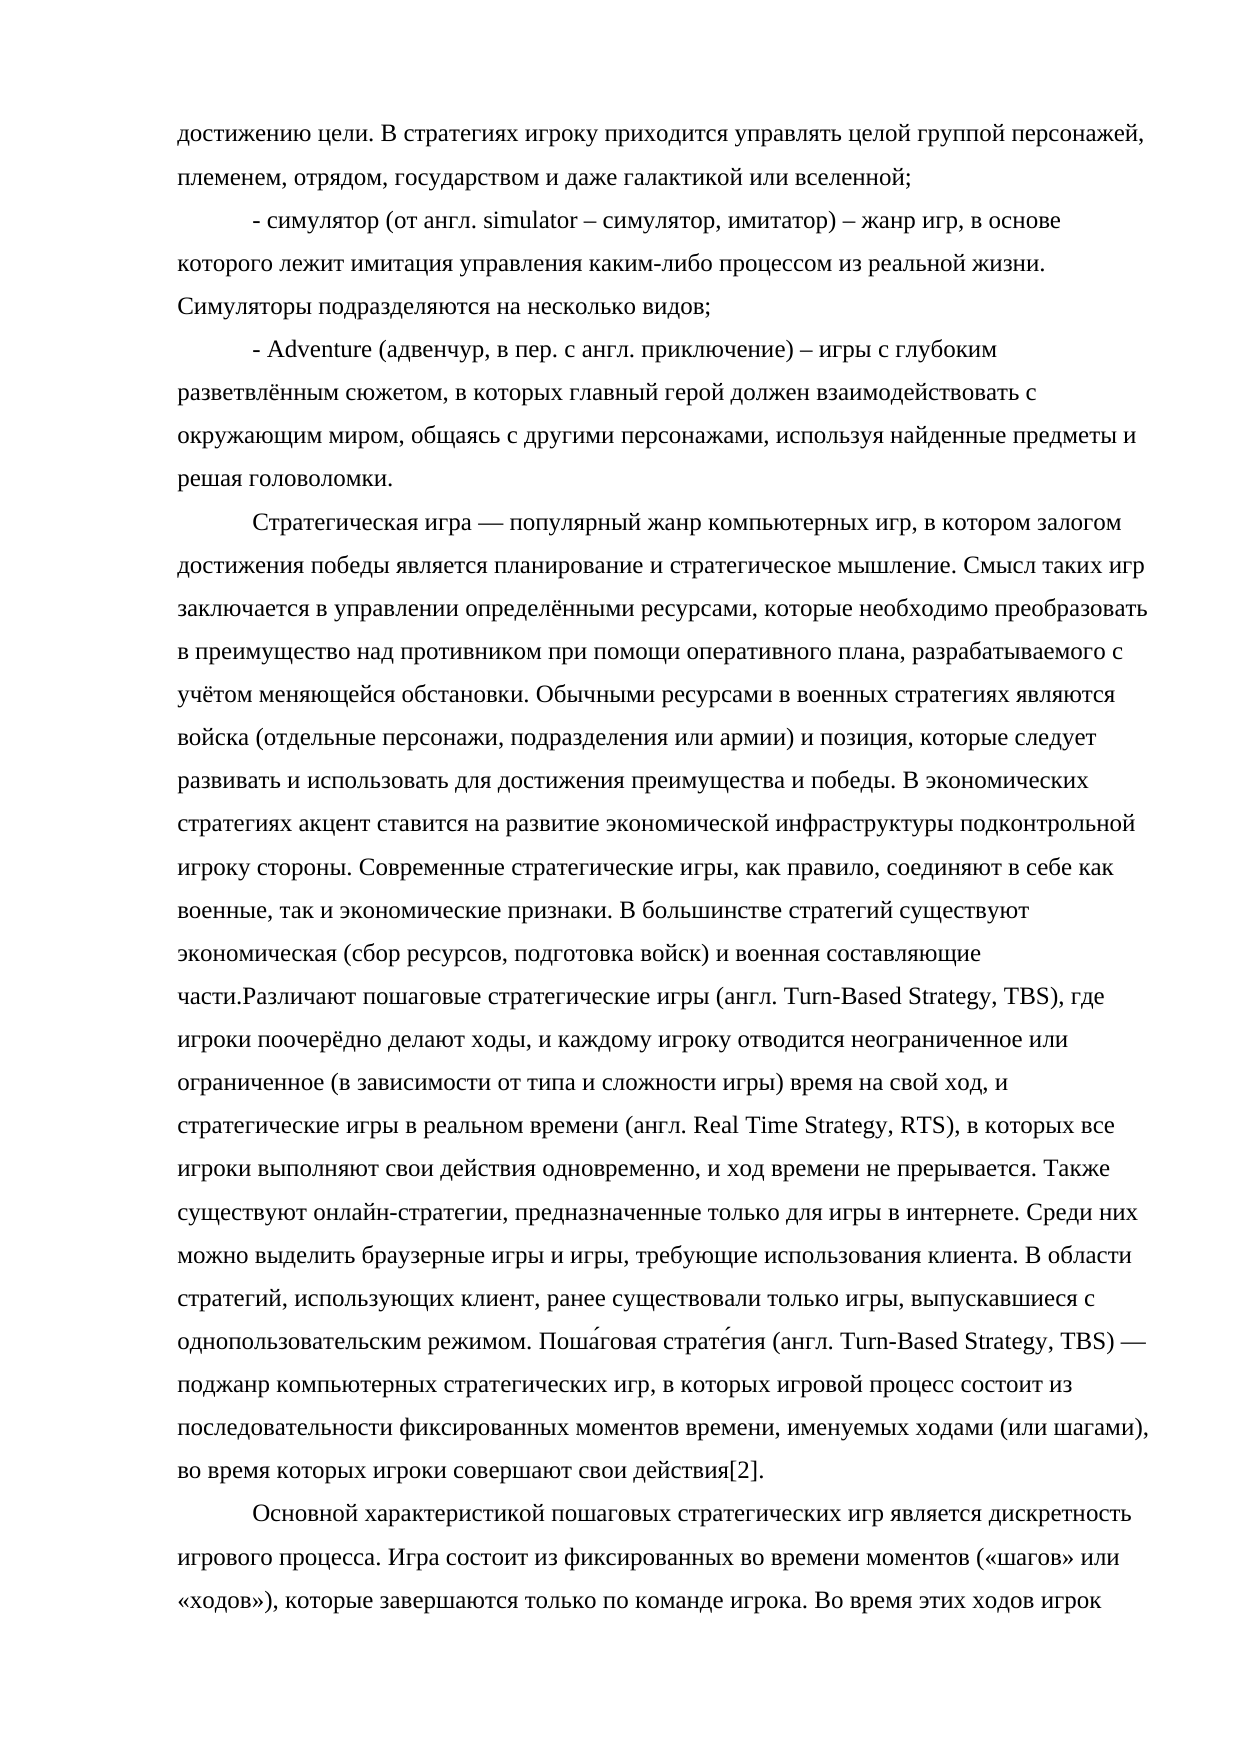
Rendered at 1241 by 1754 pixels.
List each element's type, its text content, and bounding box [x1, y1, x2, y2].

text - симулятор (от англ. simulator – симулятор, имитатор) – жанр игр, в основе которого лежит имитация управления каким-либо процессом из реальной жизни. Симуляторы подразделяются на несколько видов; [177, 205, 1152, 320]
text - Adventure (адвенчур, в пер. с англ. приключение) – игры с глубоким разветвлённым сюжетом, в которых главный герой должен взаимодействовать с окружающим миром, общаясь с другими персонажами, используя найденные предметы и решая головоломки. [177, 334, 1152, 492]
text Стратегическая игра — популярный жанр компьютерных игр, в котором залогом достижения победы является планирование и стратегическое мышление. Смысл таких игр заключается в управлении определёнными ресурсами, которые необходимо преобразовать в преимущество над противником при помощи оперативного плана, разрабатываемого с учётом меняющейся обстановки. Обычными ресурсами в военных стратегиях являются войска (отдельные персонажи, подразделения или армии) и позиция, которые следует развивать и использовать для достижения преимущества и победы. В экономических стратегиях акцент ставится на развитие экономической инфраструктуры подконтрольной игроку стороны. Современные стратегические игры, как правило, соединяют в себе как военные, так и экономические признаки. В большинстве стратегий существуют экономическая (сбор ресурсов, подготовка войск) и военная составляющие части.Различают пошаговые стратегические игры (англ. Turn-Based Strategy, TBS), где игроки поочерёдно делают ходы, и каждому игроку отводится неограниченное или ограниченное (в зависимости от типа и сложности игры) время на свой ход, и стратегические игры в реальном времени (англ. Real Time Strategy, RTS), в которых все игроки выполняют свои действия одновременно, и ход времени не прерывается. Также существуют онлайн-стратегии, предназначенные только для игры в интернете. Среди них можно выделить браузерные игры и игры, требующие использования клиента. В области стратегий, использующих клиент, ранее существовали только игры, выпускавшиеся с однопользовательским режимом. Поша́говая страте́гия (англ. Turn-Based Strategy, TBS) — поджанр компьютерных стратегических игр, в которых игровой процесс состоит из последовательности фиксированных моментов времени, именуемых ходами (или шагами), во время которых игроки совершают свои действия[2]. [177, 507, 1152, 1484]
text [177, 1498, 1152, 1613]
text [177, 118, 1152, 190]
